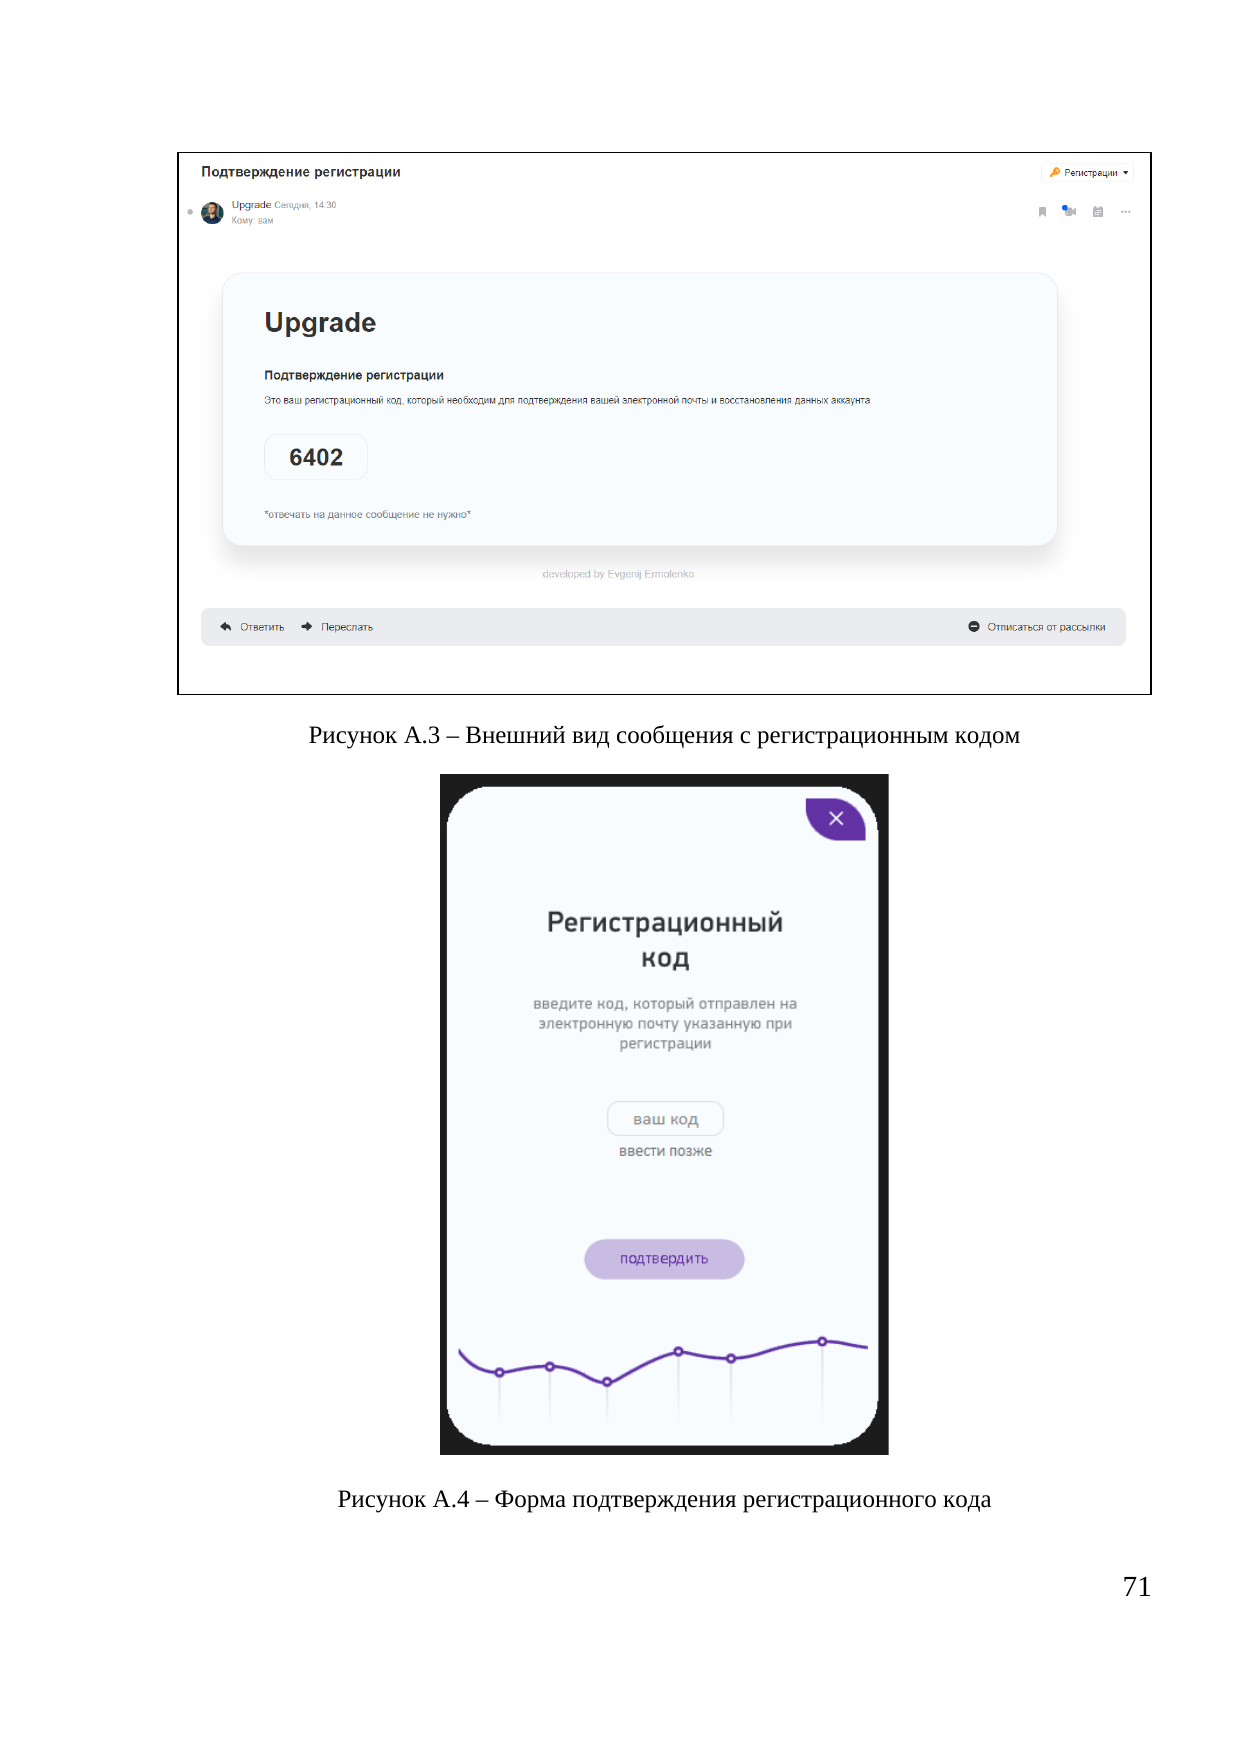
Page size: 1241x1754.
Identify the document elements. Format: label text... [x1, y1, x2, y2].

text Рисунок A.3 – Внешний вид сообщения с регистрационным кодом [177, 720, 1152, 749]
picture [179, 153, 1150, 666]
text Рисунок A.4 – Форма подтверждения регистрационного кода [177, 1484, 1152, 1513]
picture [440, 774, 889, 1455]
